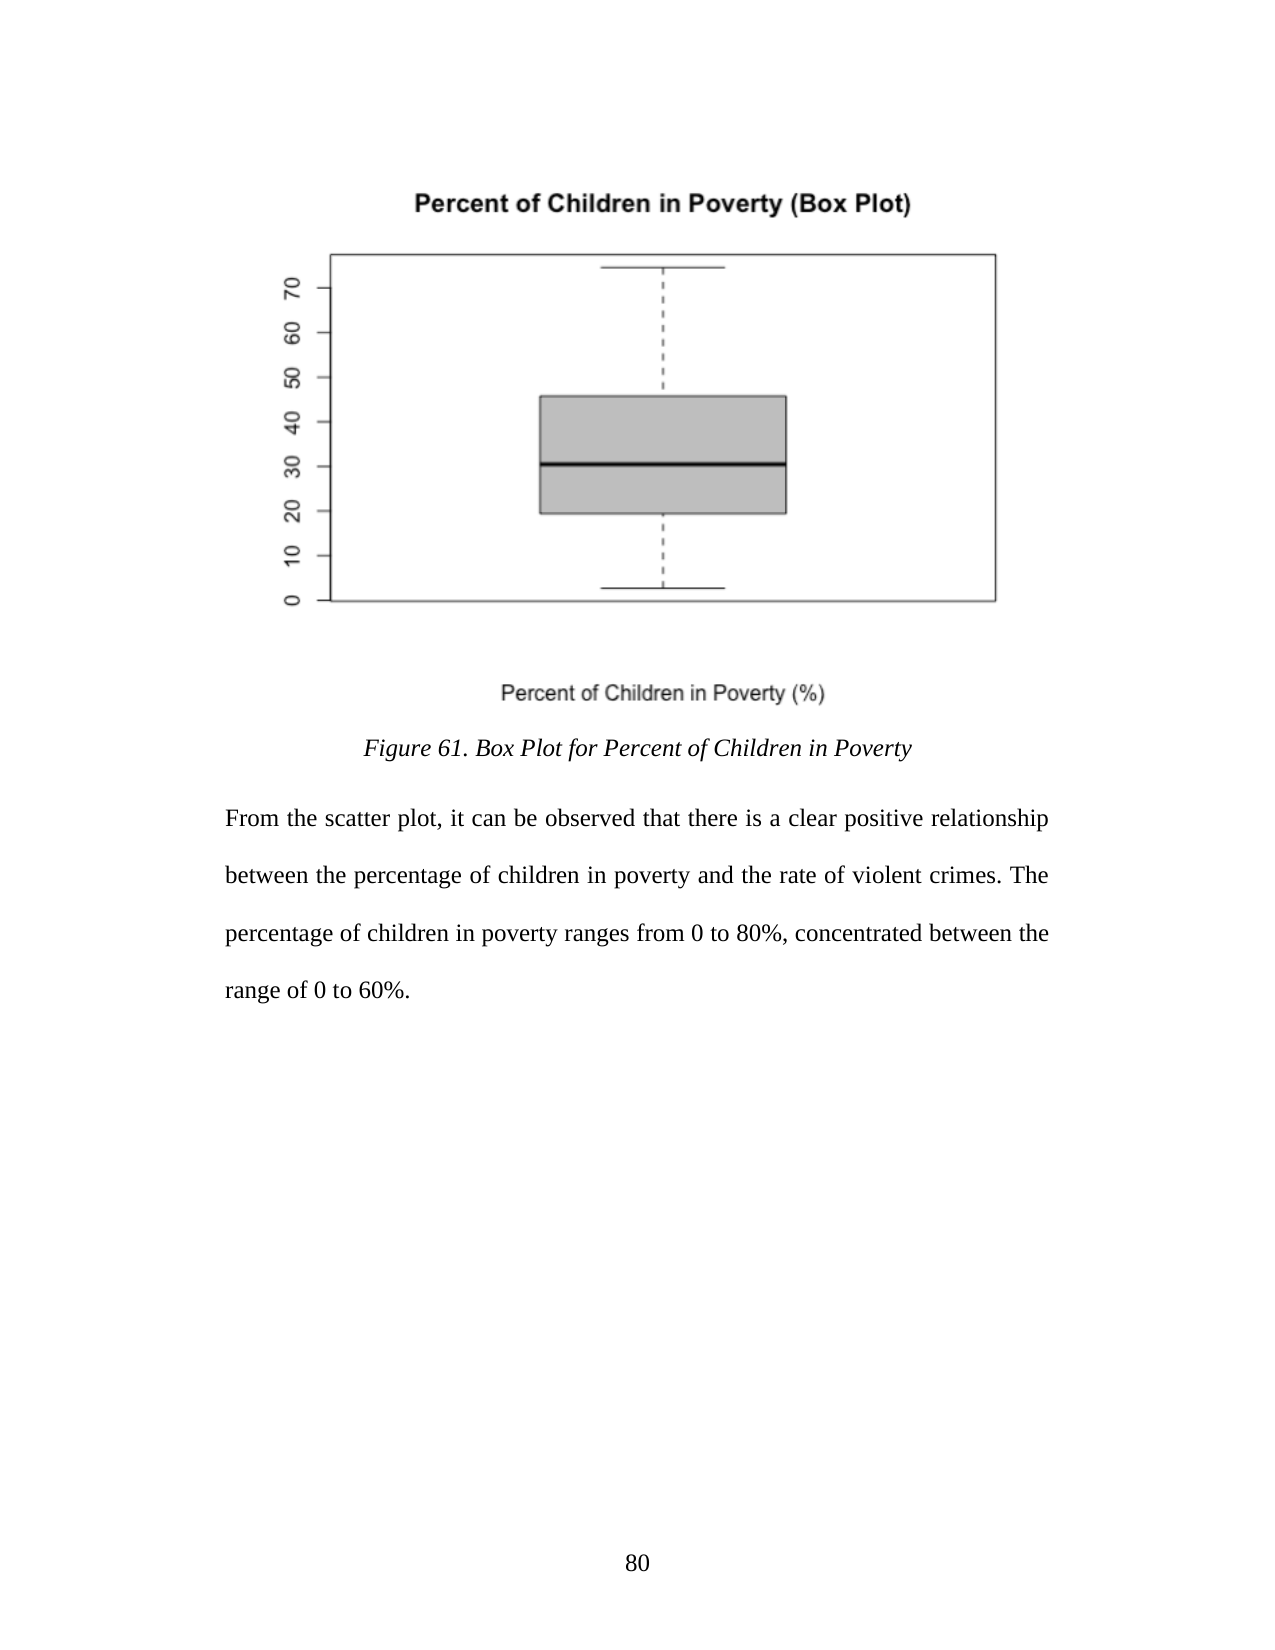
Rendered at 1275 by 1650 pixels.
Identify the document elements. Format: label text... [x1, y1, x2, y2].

text Figure 61. Box Plot for Percent of Children in Poverty [225, 733, 1050, 761]
picture [225, 149, 1050, 733]
text From the scatter plot, it can be observed that there is a clear positive relationship between the percentage of children in poverty and the rate of violent crimes. The percentage of children in poverty ranges from 0 to 80%, concentrated between the range of 0 to 60%. [225, 803, 1050, 1004]
